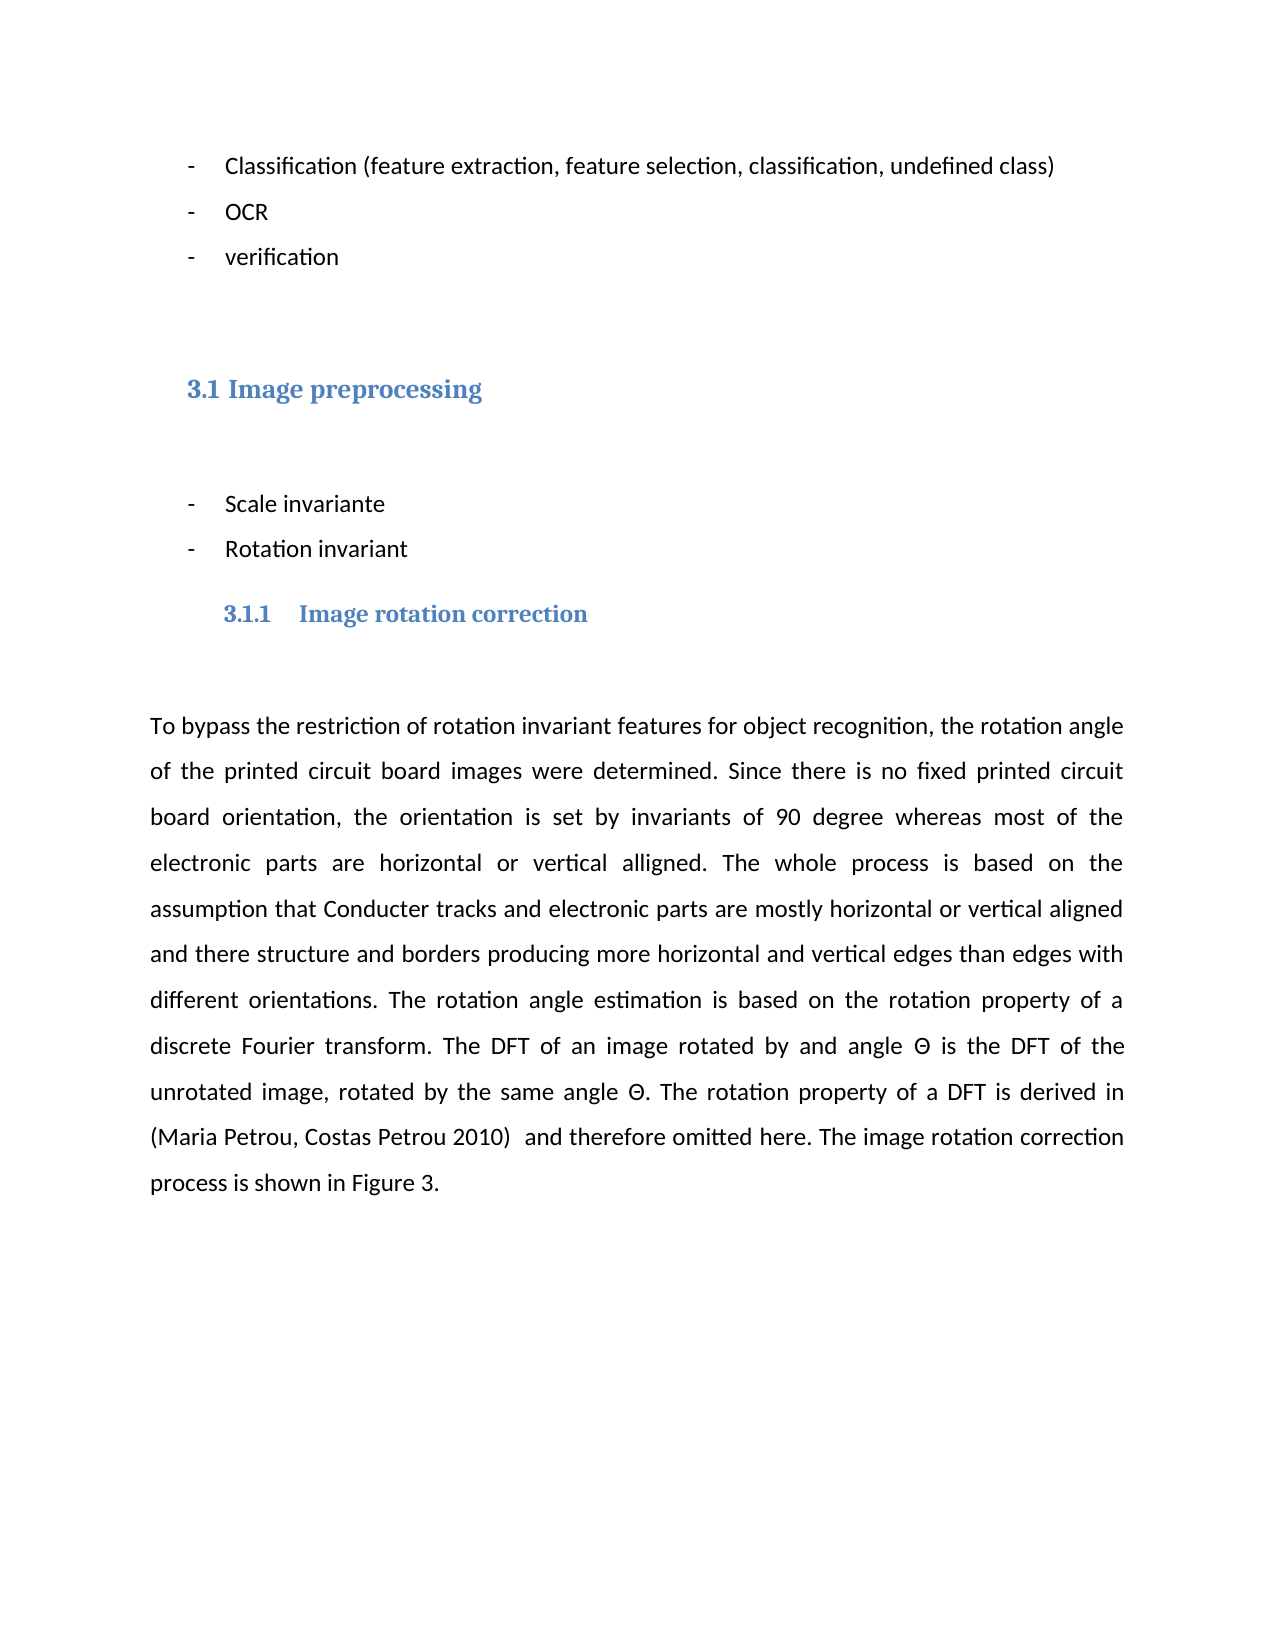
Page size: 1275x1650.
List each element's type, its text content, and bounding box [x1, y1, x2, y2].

list OCR [187, 196, 1125, 226]
subtitle Image rotation correction [224, 600, 1125, 629]
list verification [187, 241, 1125, 272]
list Scale invariante [187, 488, 1125, 518]
text To bypass the restriction of rotation invariant features for object recognition, the rotation angle of the printed circuit board images were determined. Since there is no fixed printed circuit board orientation, the orientation is set by invariants of 90 degree whereas most of the electronic parts are horizontal or vertical alligned. The whole process is based on the assumption that Conducter tracks and electronic parts are mostly horizontal or vertical aligned and there structure and borders producing more horizontal and vertical edges than edges with different orientations. The rotation angle estimation is based on the rotation property of a discrete Fourier transform. The DFT of an image rotated by and angle Θ is the DFT of the unrotated image, rotated by the same angle Θ. The rotation property of a DFT is derived in and therefore omitted here. The image rotation correction process is shown in Figure 3. [150, 710, 1125, 1198]
subtitle Image preprocessing [187, 374, 1125, 406]
list Rotation invariant [187, 533, 1125, 564]
list Classification (feature extraction, feature selection, classification, undefined class) [187, 150, 1125, 181]
